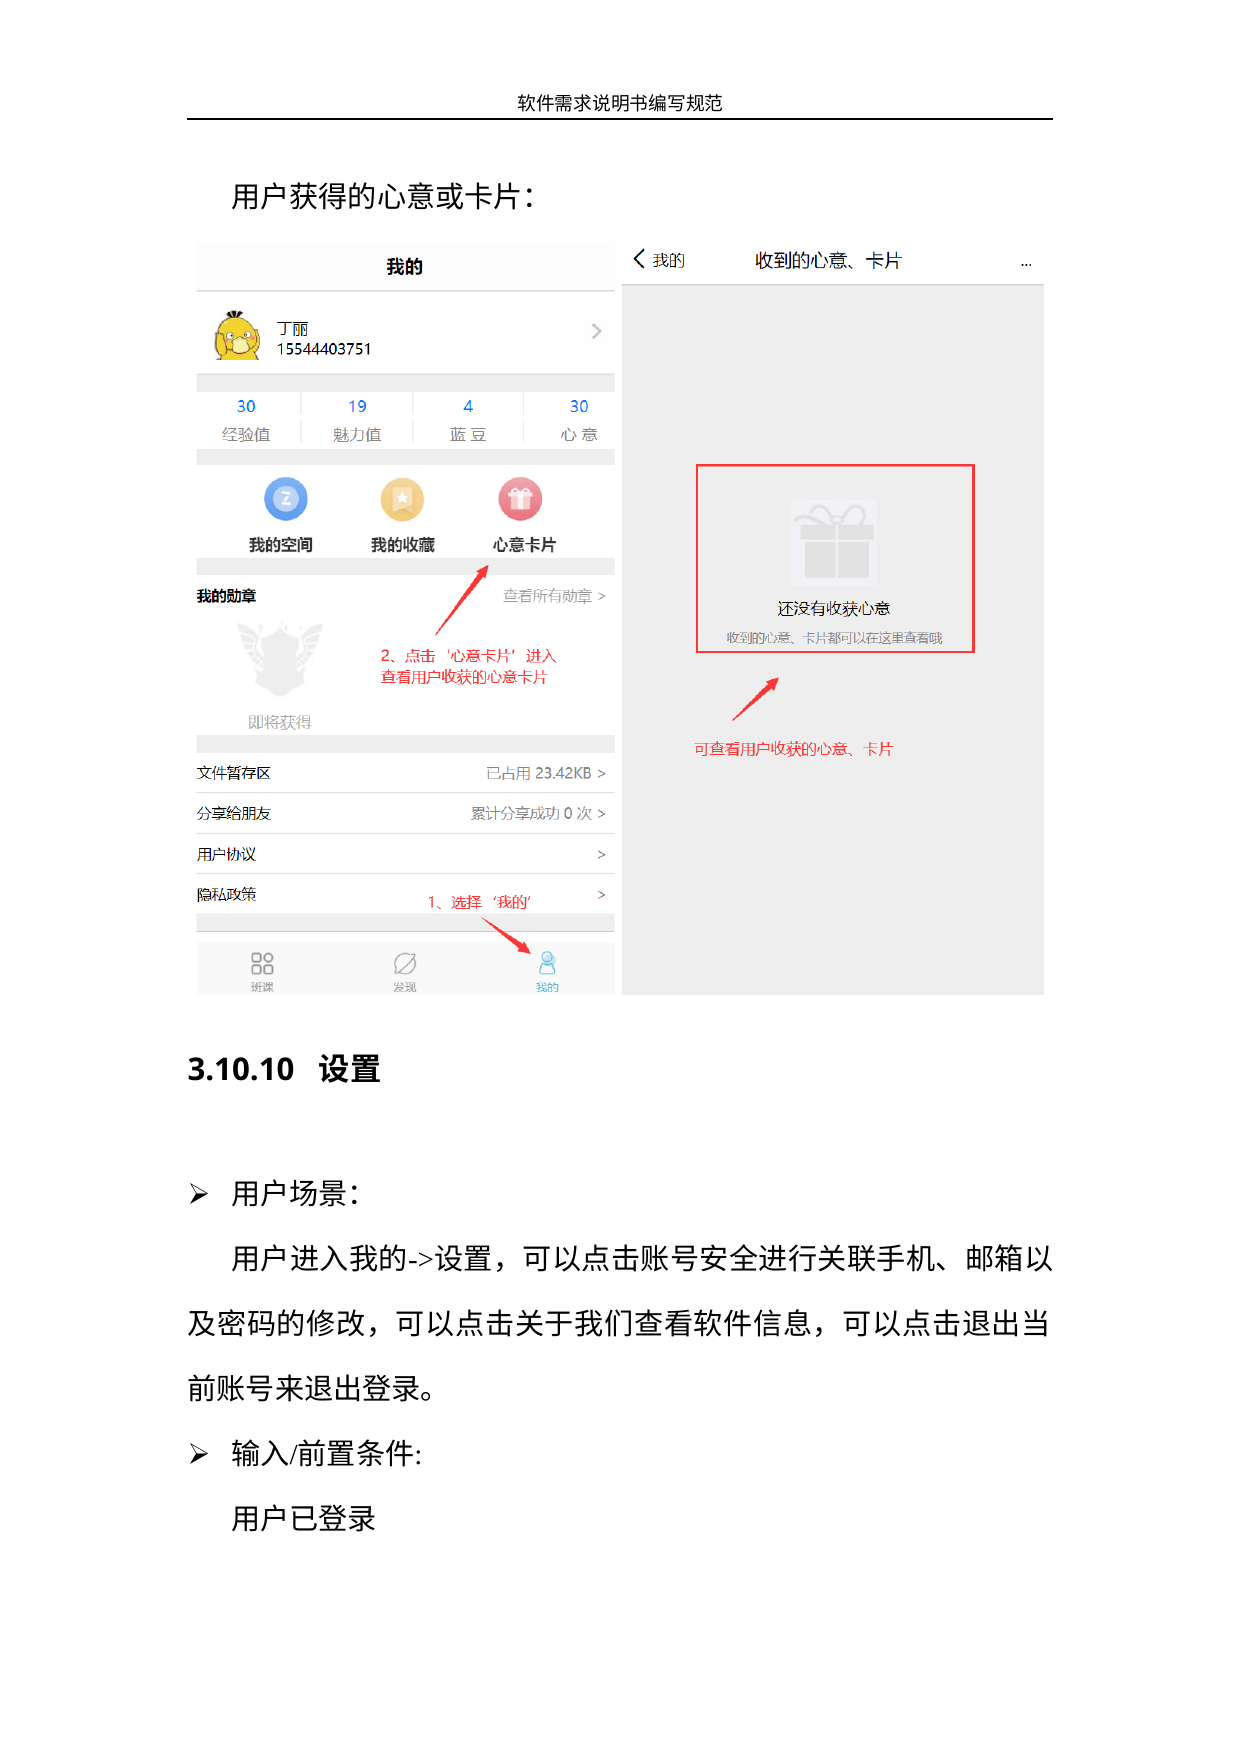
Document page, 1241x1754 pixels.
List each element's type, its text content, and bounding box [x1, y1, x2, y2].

subtitle 设置 [187, 1034, 1053, 1099]
text 用户已登录 [187, 1484, 1053, 1549]
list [187, 162, 1053, 227]
picture [196, 242, 615, 995]
list 用户场景： [187, 1159, 1053, 1224]
list 输入/前置条件: [187, 1419, 1053, 1484]
picture [621, 239, 1044, 995]
text 用户进入我的->设置，可以点击账号安全进行关联手机、邮箱以及密码的修改，可以点击关于我们查看软件信息，可以点击退出当前账号来退出登录。 [187, 1224, 1053, 1419]
